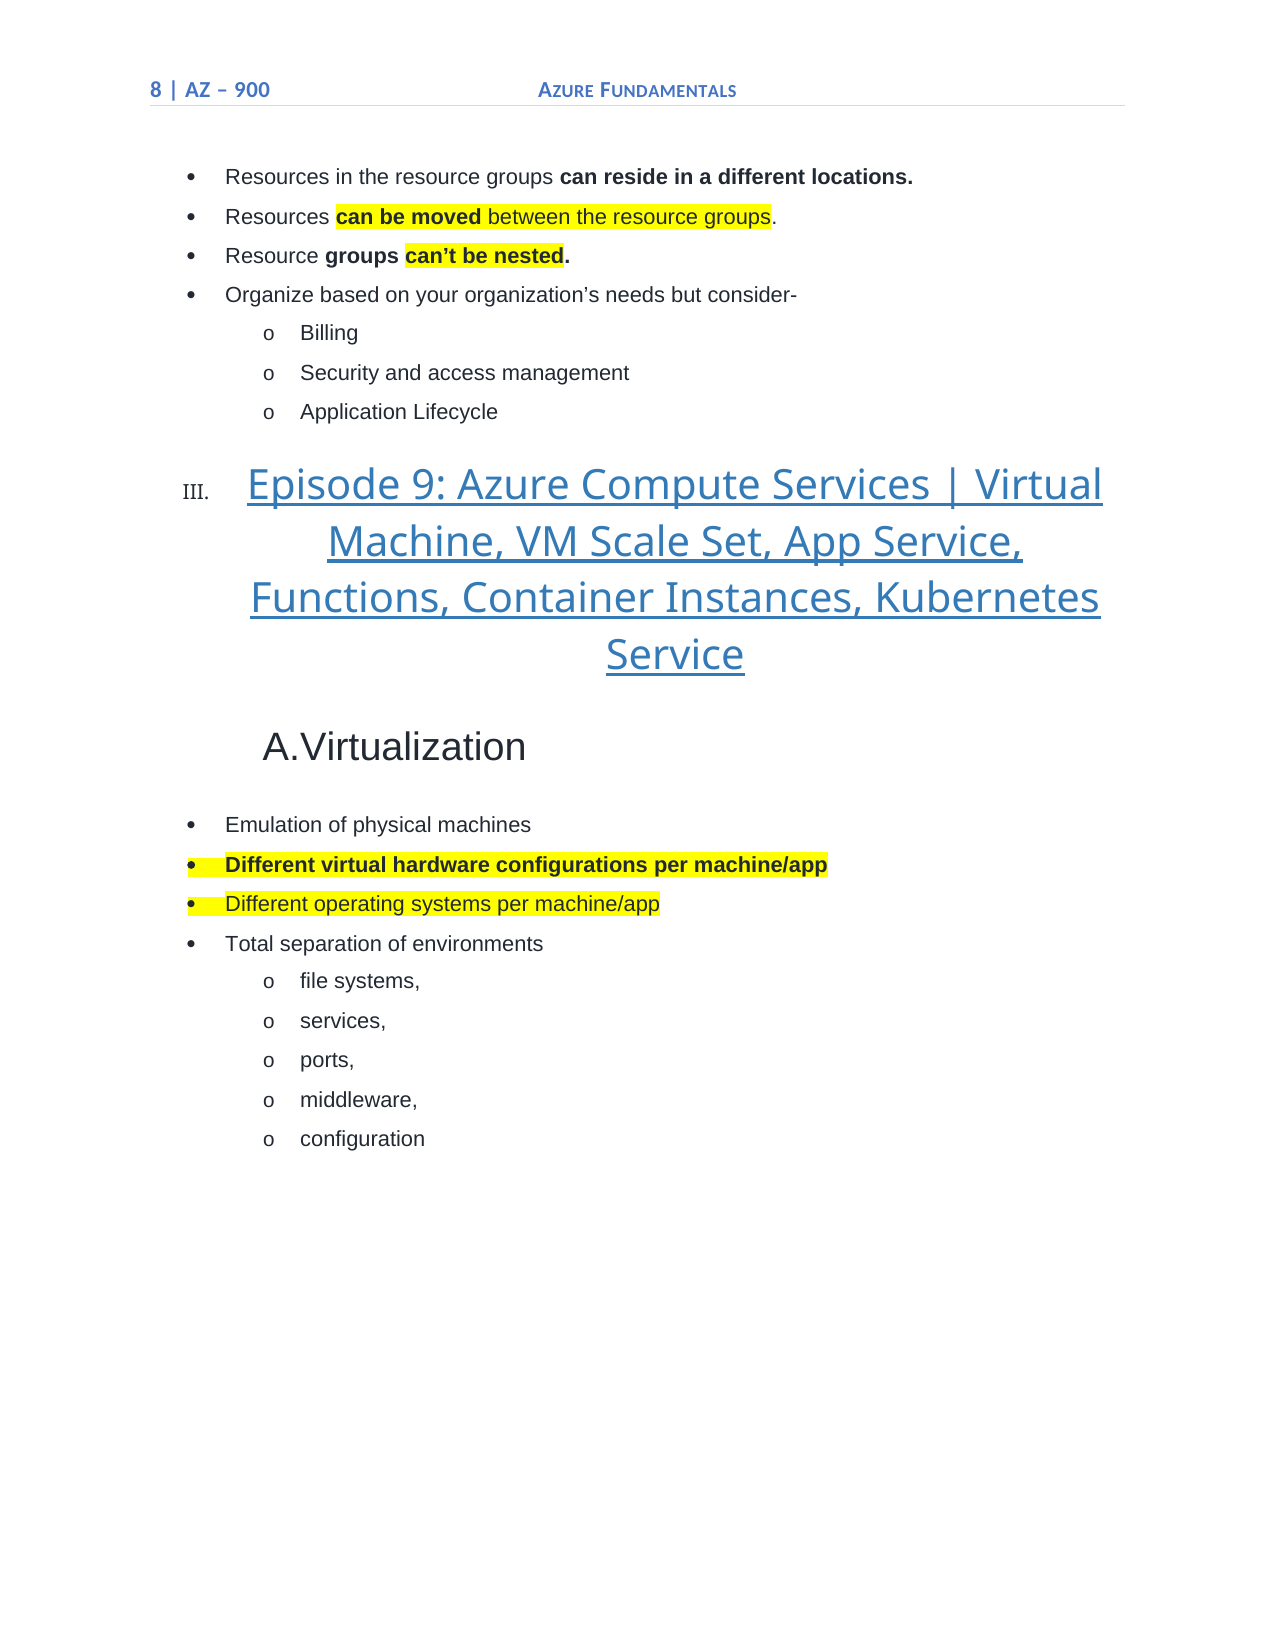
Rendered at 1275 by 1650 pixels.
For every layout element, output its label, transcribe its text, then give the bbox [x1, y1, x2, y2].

list Security and access management [262, 347, 1125, 386]
list Billing [262, 307, 1125, 347]
list Resource groups can’t be nested. [187, 229, 1125, 268]
list Organize based on your organization’s needs but consider- [187, 268, 1125, 307]
list ports, [262, 1034, 1125, 1074]
list Resources can be moved between the resource groups. [187, 189, 1125, 229]
list Episode 9: Azure Compute Services | Virtual Machine, VM Scale Set, App Service, Functions, Container Instances, Kubernetes Service [187, 455, 1125, 682]
subtitle Virtualization [262, 713, 1125, 769]
list Application Lifecycle [262, 386, 1125, 426]
list Emulation of physical machines [187, 798, 1125, 838]
list Total separation of environments [187, 916, 1125, 956]
list Resources in the resource groups can reside in a different locations. [187, 150, 1125, 189]
list file systems, [262, 956, 1125, 995]
list middleware, [262, 1074, 1125, 1113]
list services, [262, 995, 1125, 1034]
list configuration [262, 1113, 1125, 1153]
list Different virtual hardware configurations per machine/app [187, 838, 1125, 877]
list Different operating systems per machine/app [187, 877, 1125, 916]
